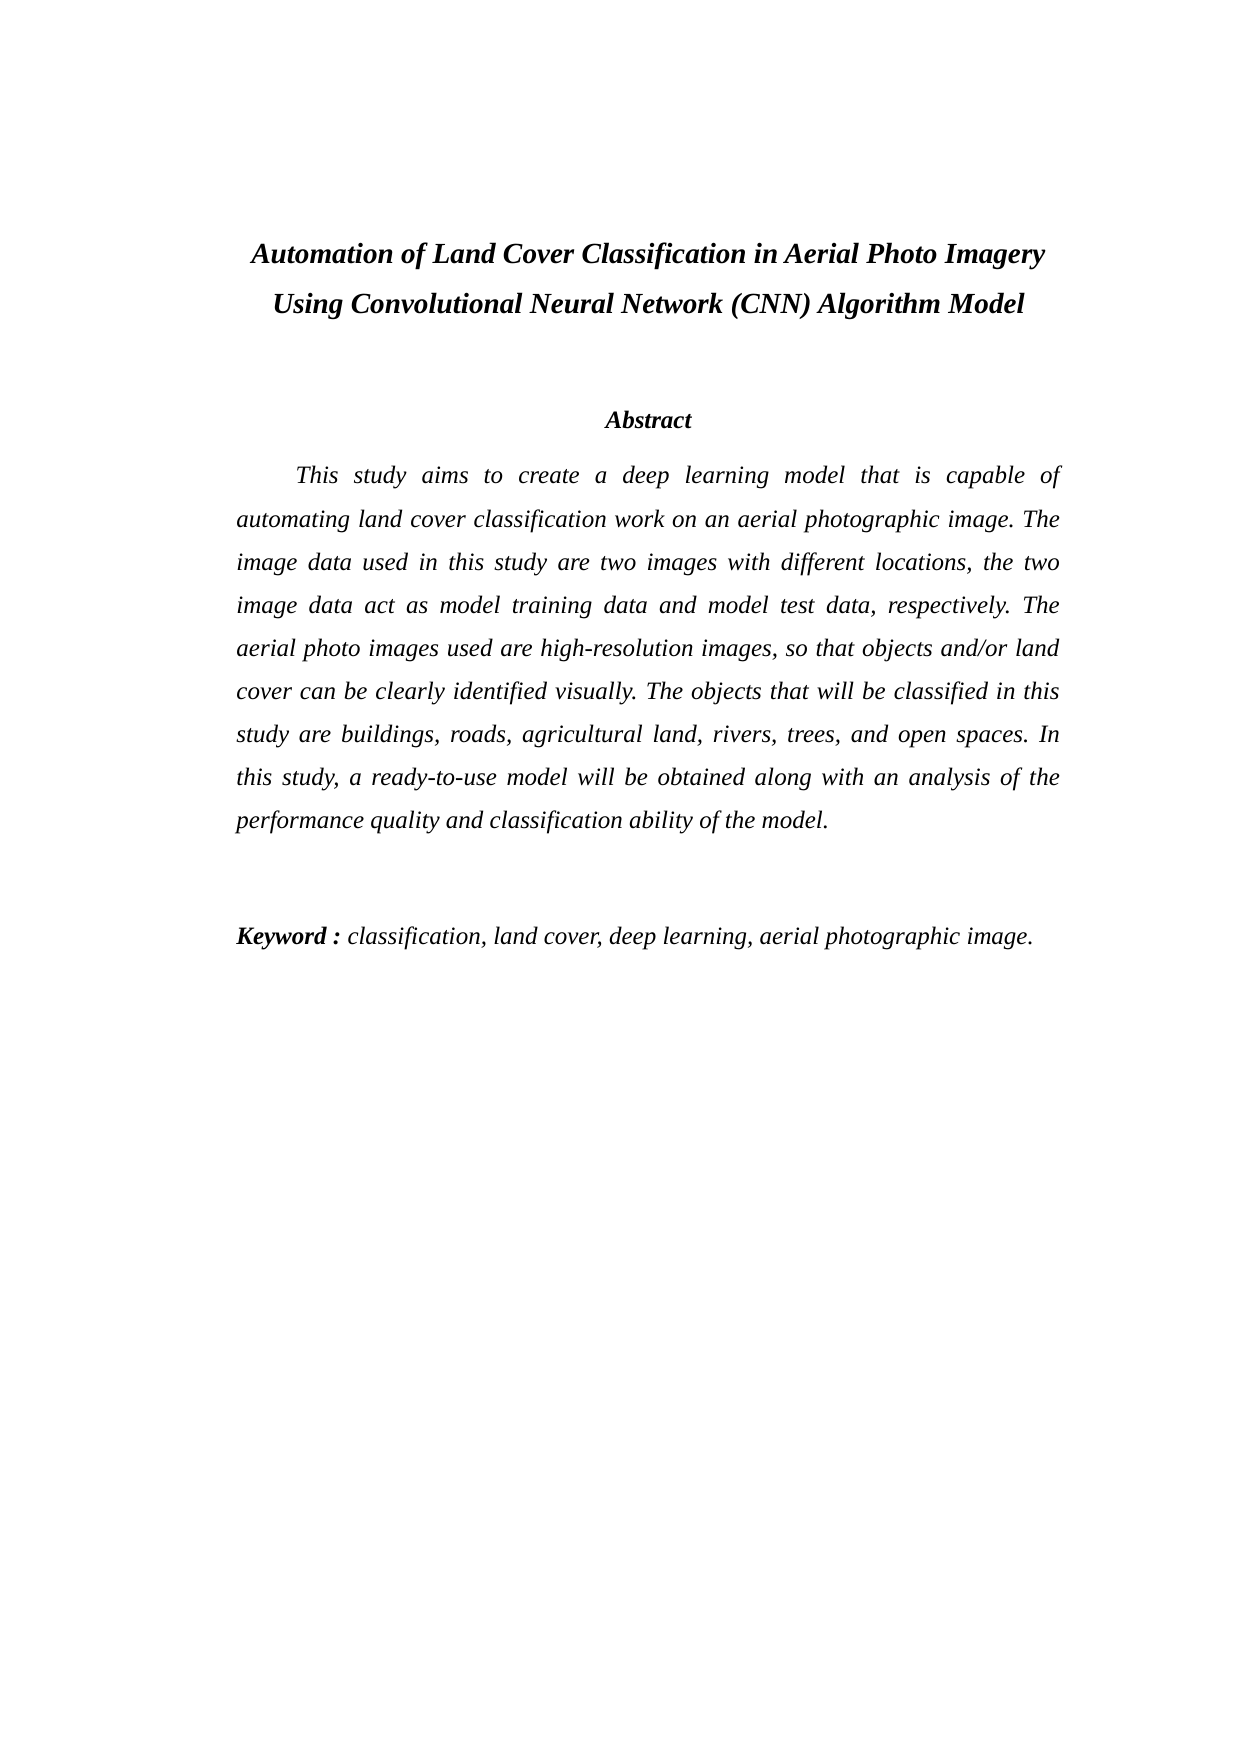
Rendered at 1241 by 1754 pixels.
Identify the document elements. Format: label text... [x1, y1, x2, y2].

text This study aims to create a deep learning model that is capable of automating land cover classification work on an aerial photographic image. The image data used in this study are two images with different locations, the two image data act as model training data and model test data, respectively. The aerial photo images used are high-resolution images, so that objects and/or land cover can be clearly identified visually. The objects that will be classified in this study are buildings, roads, agricultural land, rivers, trees, and open spaces. In this study, a ready-to-use model will be obtained along with an analysis of the performance quality and classification ability of the model. [236, 461, 1063, 834]
subtitle Abstract [236, 405, 1063, 434]
text Keyword : classification, land cover, deep learning, aerial photographic image. [236, 921, 1063, 950]
text Automation of Land Cover Classification in Aerial Photo Imagery Using Convolutional Neural Network (CNN) Algorithm Model [236, 236, 1063, 320]
